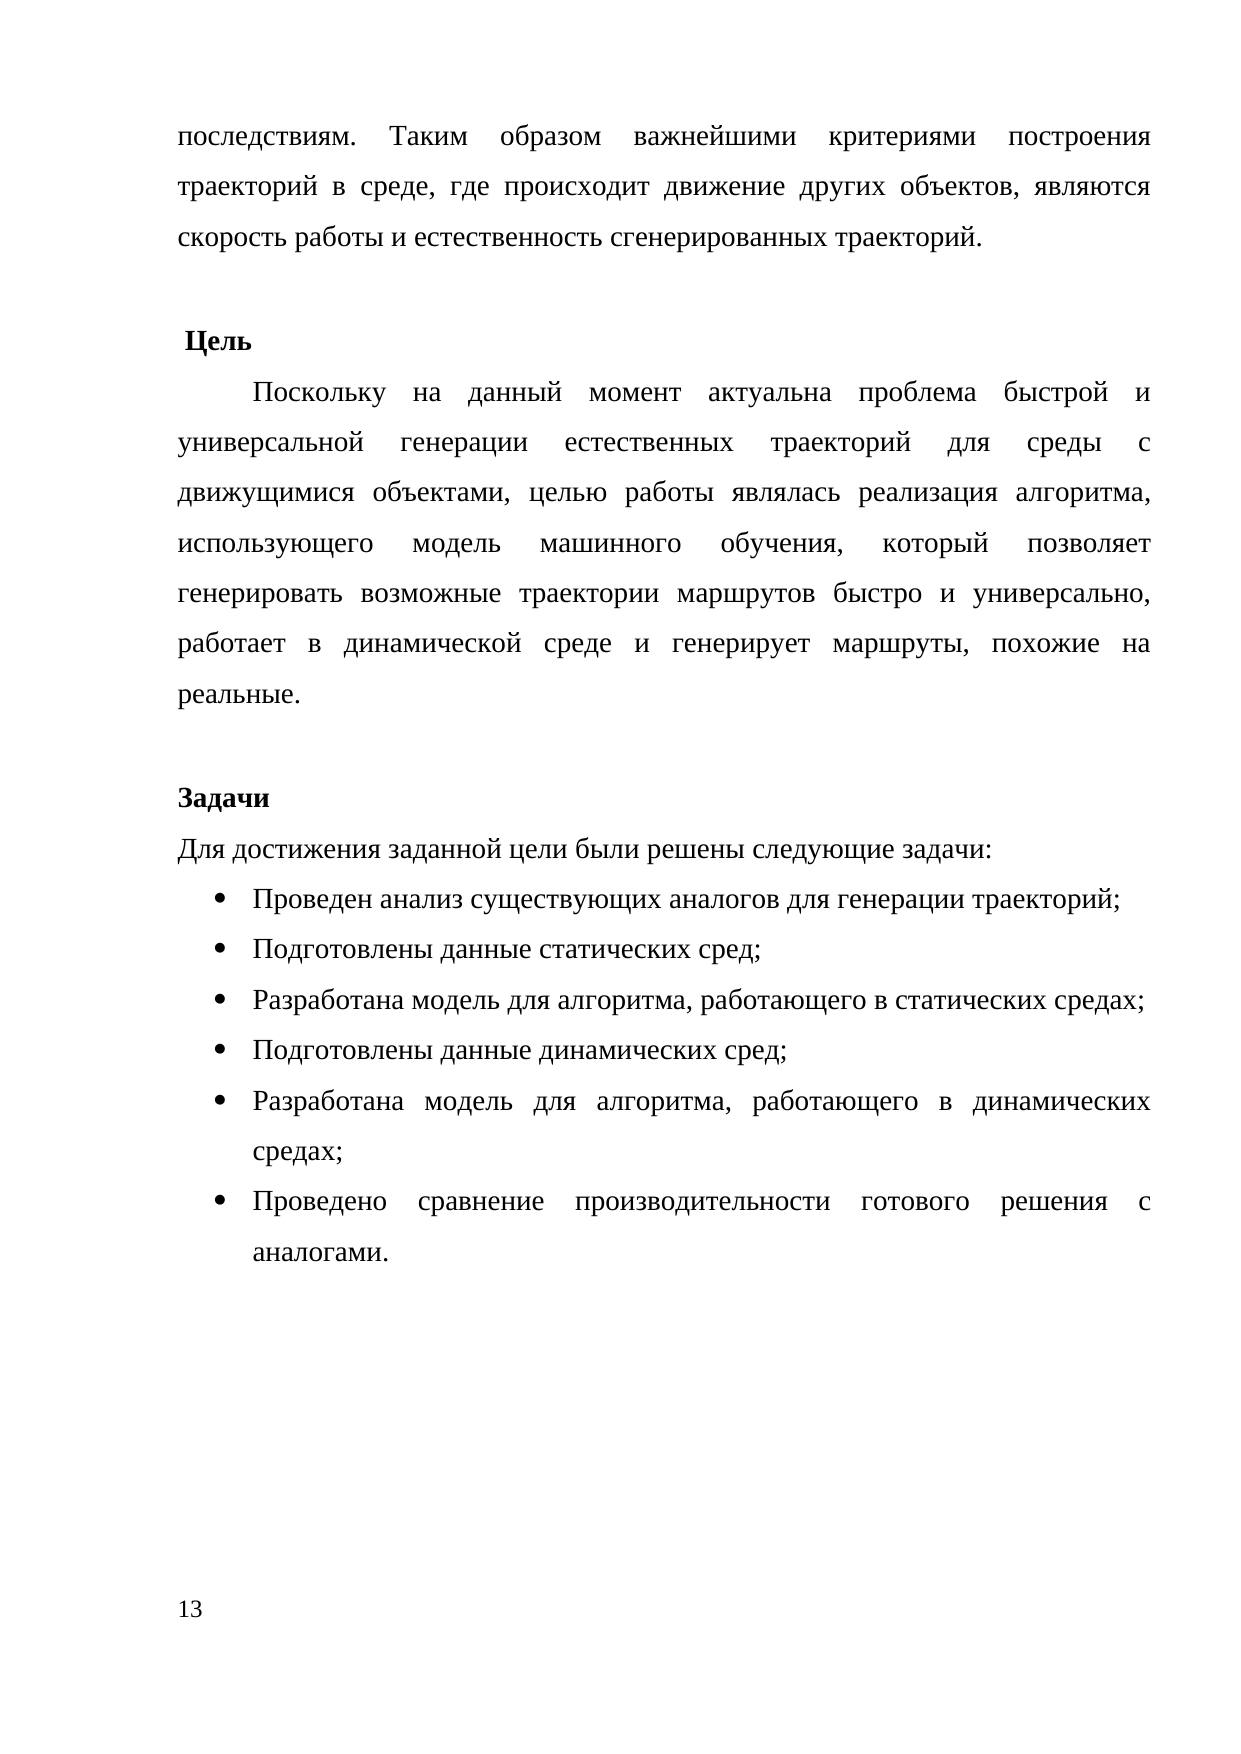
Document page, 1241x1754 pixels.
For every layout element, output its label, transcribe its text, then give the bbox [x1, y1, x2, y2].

subtitle Цель [177, 323, 1152, 357]
list Разработана модель для алгоритма, работающего в статических средах; [215, 982, 1152, 1016]
list Подготовлены данные статических сред; [215, 932, 1152, 965]
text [177, 118, 1152, 252]
list Подготовлены данные динамических сред; [215, 1032, 1152, 1066]
subtitle Задачи [177, 781, 1152, 814]
list Проведено сравнение производительности готового решения с аналогами. [215, 1183, 1152, 1267]
list Проведен анализ существующих аналогов для генерации траекторий; [215, 881, 1152, 915]
text Для достижения заданной цели были решены следующие задачи: [177, 831, 1152, 864]
text Поскольку на данный момент актуальна проблема быстрой и универсальной генерации естественных траекторий для среды с движущимися объектами, целью работы являлась реализация алгоритма, использующего модель машинного обучения, который позволяет генерировать возможные траектории маршрутов быстро и универсально, работает в динамической среде и генерирует маршруты, похожие на реальные. [177, 374, 1152, 709]
list Разработана модель для алгоритма, работающего в динамических средах; [215, 1083, 1152, 1167]
